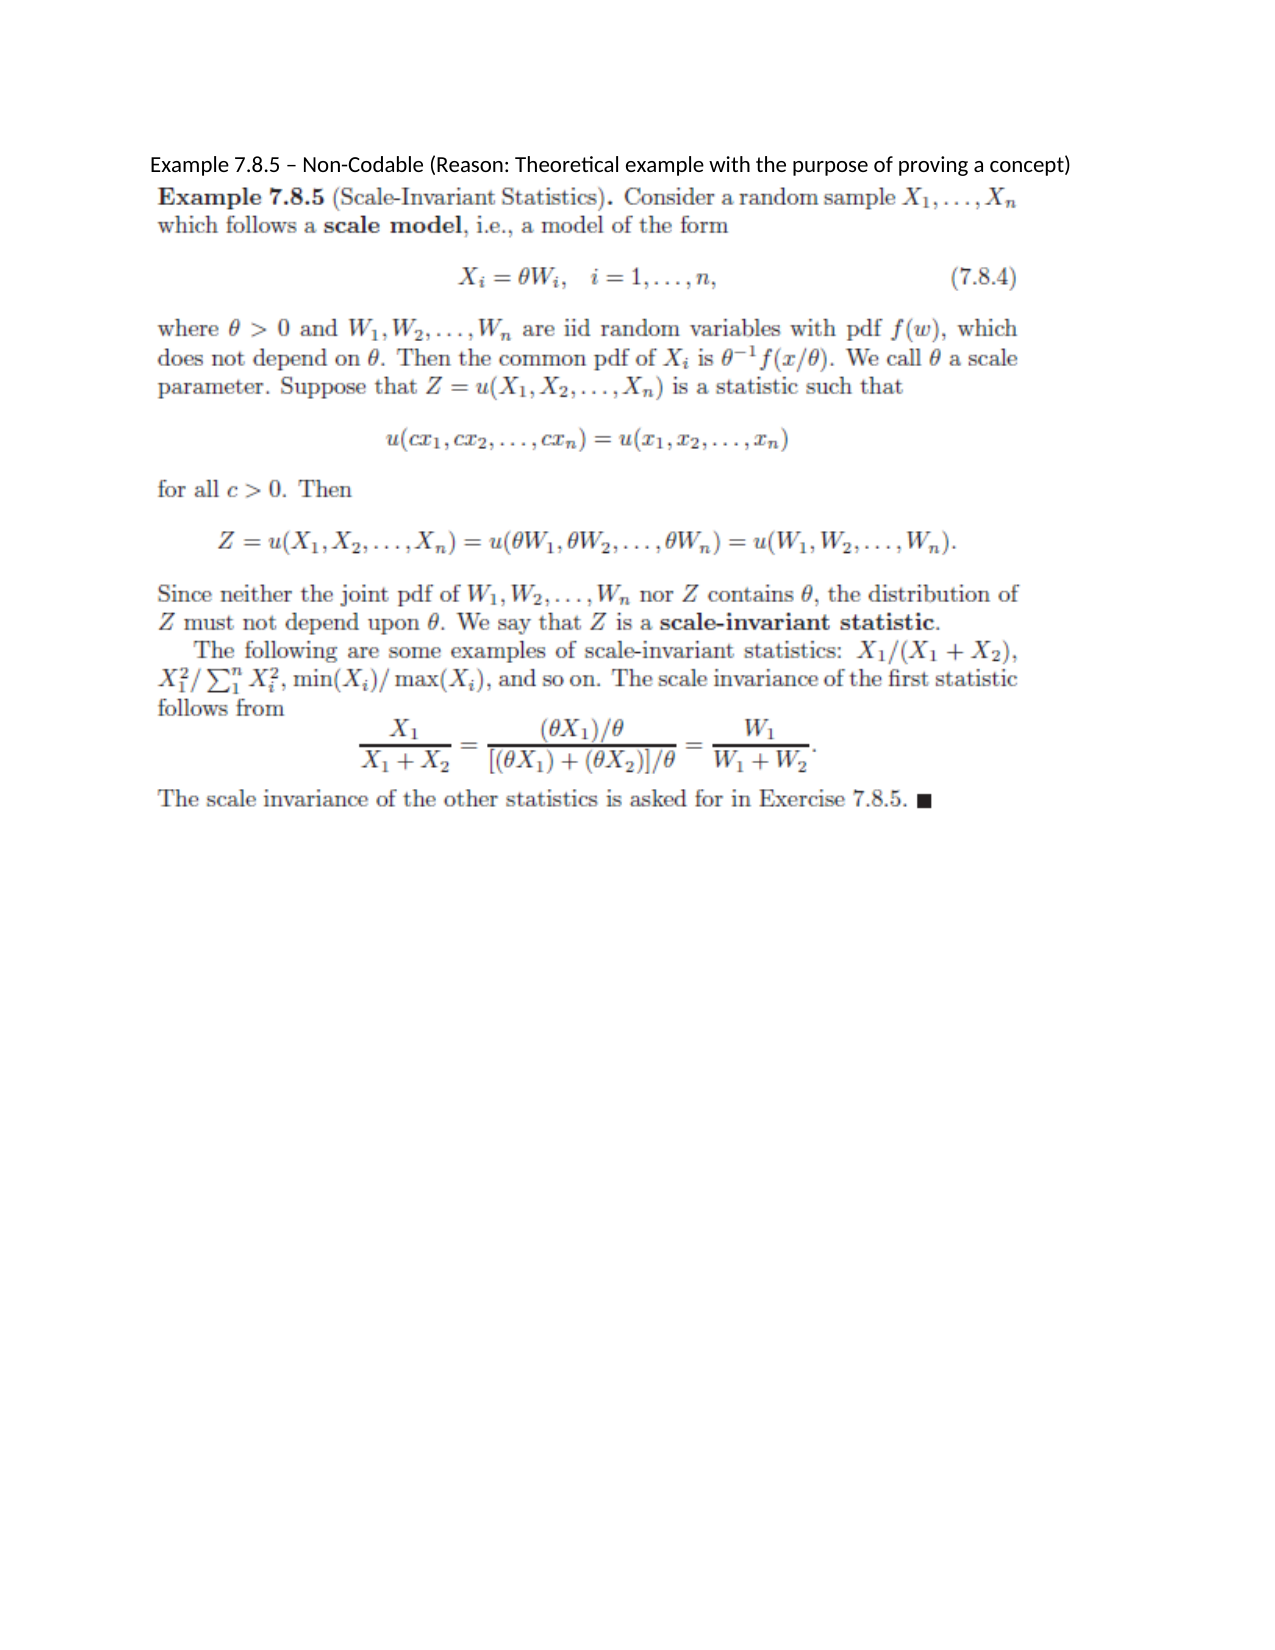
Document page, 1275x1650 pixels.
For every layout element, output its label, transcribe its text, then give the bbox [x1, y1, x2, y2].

picture [150, 180, 1030, 824]
